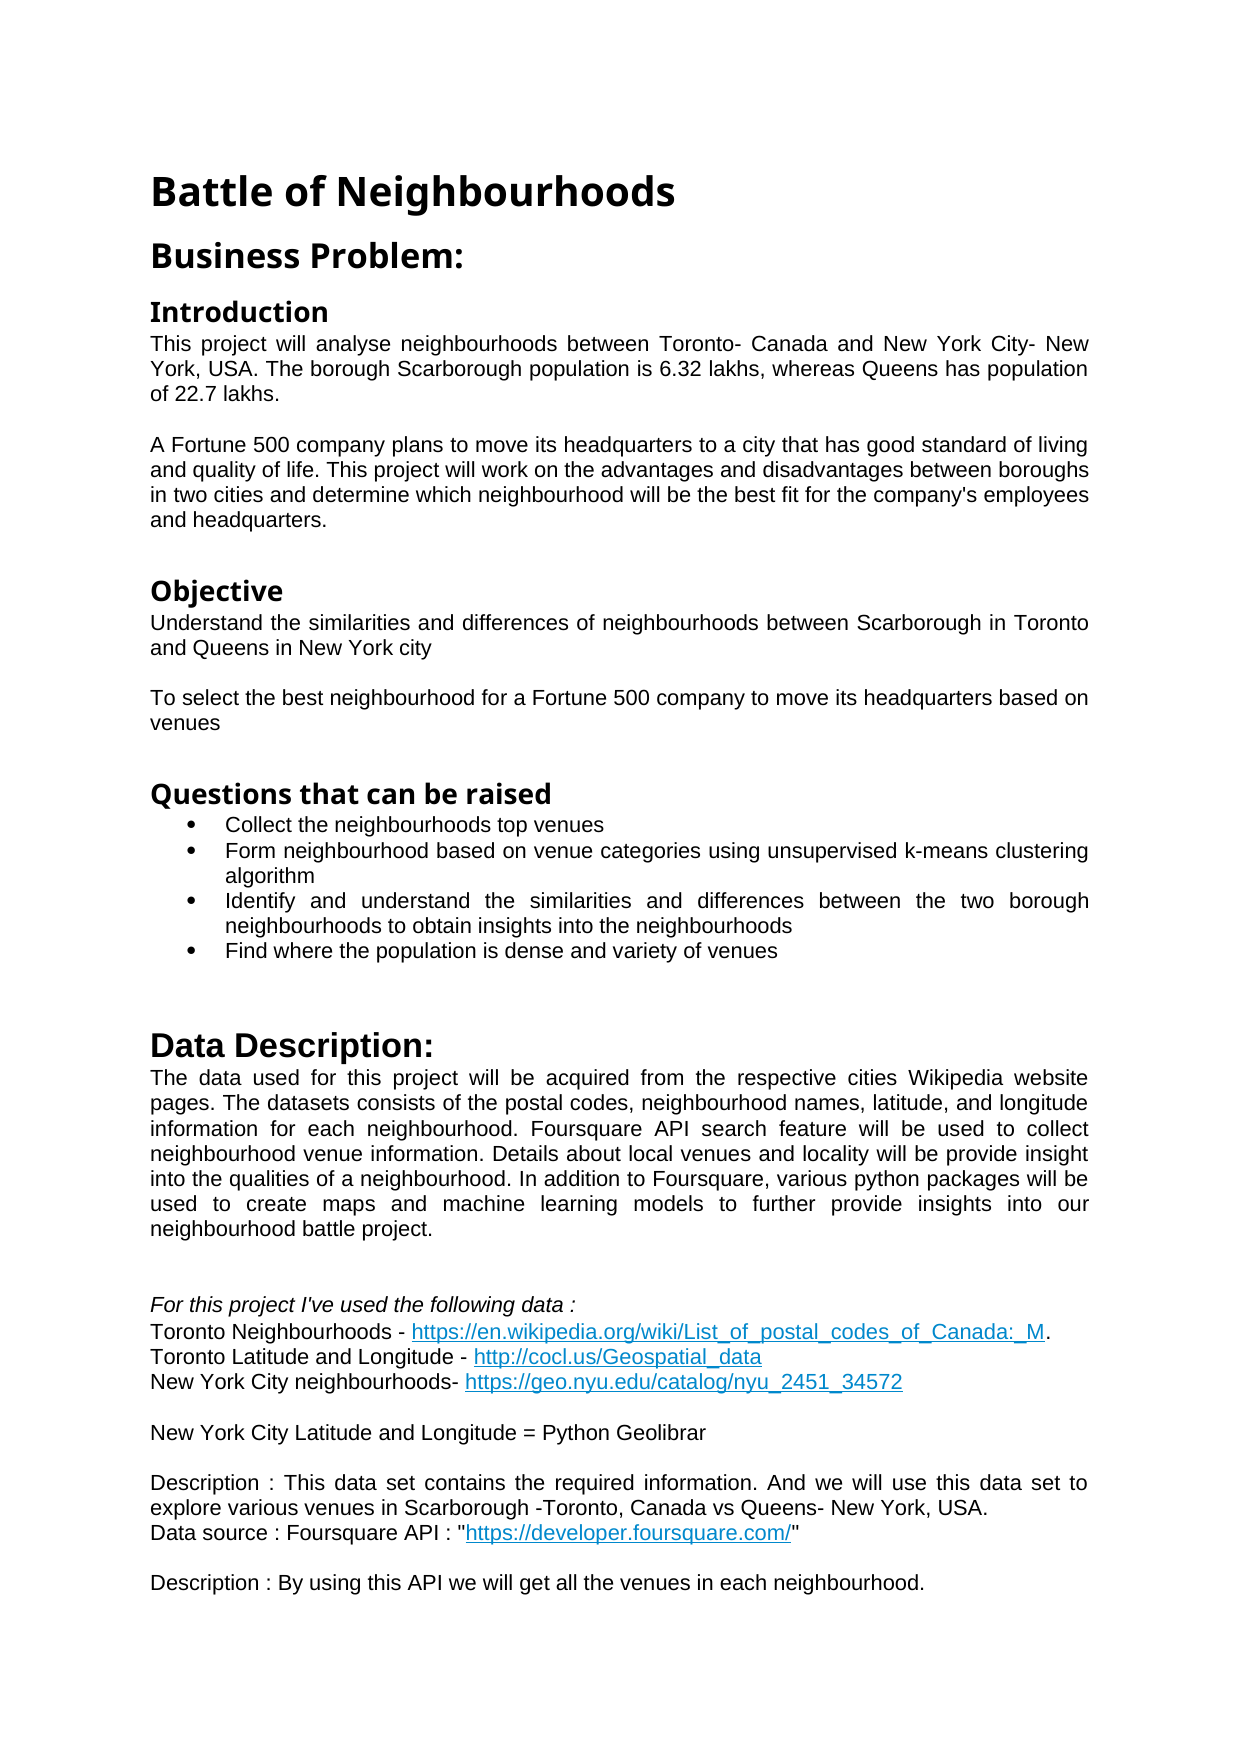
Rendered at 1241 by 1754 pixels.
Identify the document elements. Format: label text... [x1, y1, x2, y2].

text Understand the similarities and differences of neighbourhoods between Scarborough in Toronto and Queens in New York city [150, 609, 1090, 660]
text Objective [150, 571, 1090, 609]
list Collect the neighbourhoods top venues [187, 812, 1090, 837]
list Identify and understand the similarities and differences between the two borough neighbourhoods to obtain insights into the neighbourhoods [187, 888, 1090, 938]
text New York City Latitude and Longitude = Python Geolibrar [150, 1419, 1090, 1444]
text To select the best neighbourhood for a Fortune 500 company to move its headquarters based on venues [150, 685, 1090, 735]
text Business Problem: [150, 232, 1090, 279]
text A Fortune 500 company plans to move its headquarters to a city that has good standard of living and quality of life. This project will work on the advantages and disadvantages between boroughs in two cities and determine which neighbourhood will be the best fit for the company's employees and headquarters. [150, 431, 1090, 532]
list Form neighbourhood based on venue categories using unsupervised k-means clustering algorithm [187, 837, 1090, 888]
text Description : This data set contains the required information. And we will use this data set to explore various venues in Scarborough -Toronto, Canada vs Queens- New York, USA. [150, 1469, 1090, 1520]
text This project will analyse neighbourhoods between Toronto- Canada and New York City- New York, USA. The borough Scarborough population is 6.32 lakhs, whereas Queens has population of 22.7 lakhs. [150, 331, 1090, 406]
text Introduction [150, 292, 1090, 331]
text The data used for this project will be acquired from the respective cities Wikipedia website pages. The datasets consists of the postal codes, neighbourhood names, latitude, and longitude information for each neighbourhood. Foursquare API search feature will be used to collect neighbourhood venue information. Details about local venues and locality will be provide insight into the qualities of a neighbourhood. In addition to Foursquare, various python packages will be used to create maps and machine learning models to further provide insights into our neighbourhood battle project. [150, 1065, 1090, 1242]
text Battle of Neighbourhoods [150, 163, 1090, 219]
text Description : By using this API we will get all the venues in each neighbourhood. [150, 1570, 1090, 1595]
subtitle For this project I've used the following data : [150, 1292, 1090, 1317]
text Questions that can be raised [150, 774, 1090, 812]
text Toronto Latitude and Longitude - http://cocl.us/Geospatial_data [150, 1344, 1090, 1369]
list Find where the population is dense and variety of venues [187, 938, 1090, 963]
text New York City neighbourhoods- https://geo.nyu.edu/catalog/nyu_2451_34572 [150, 1369, 1090, 1394]
text Data source : Foursquare API : "https://developer.foursquare.com/" [150, 1520, 1090, 1545]
text Toronto Neighbourhoods - https://en.wikipedia.org/wiki/List_of_postal_codes_of_Canada:_M. [150, 1319, 1090, 1344]
subtitle Data Description: [150, 1026, 1090, 1065]
